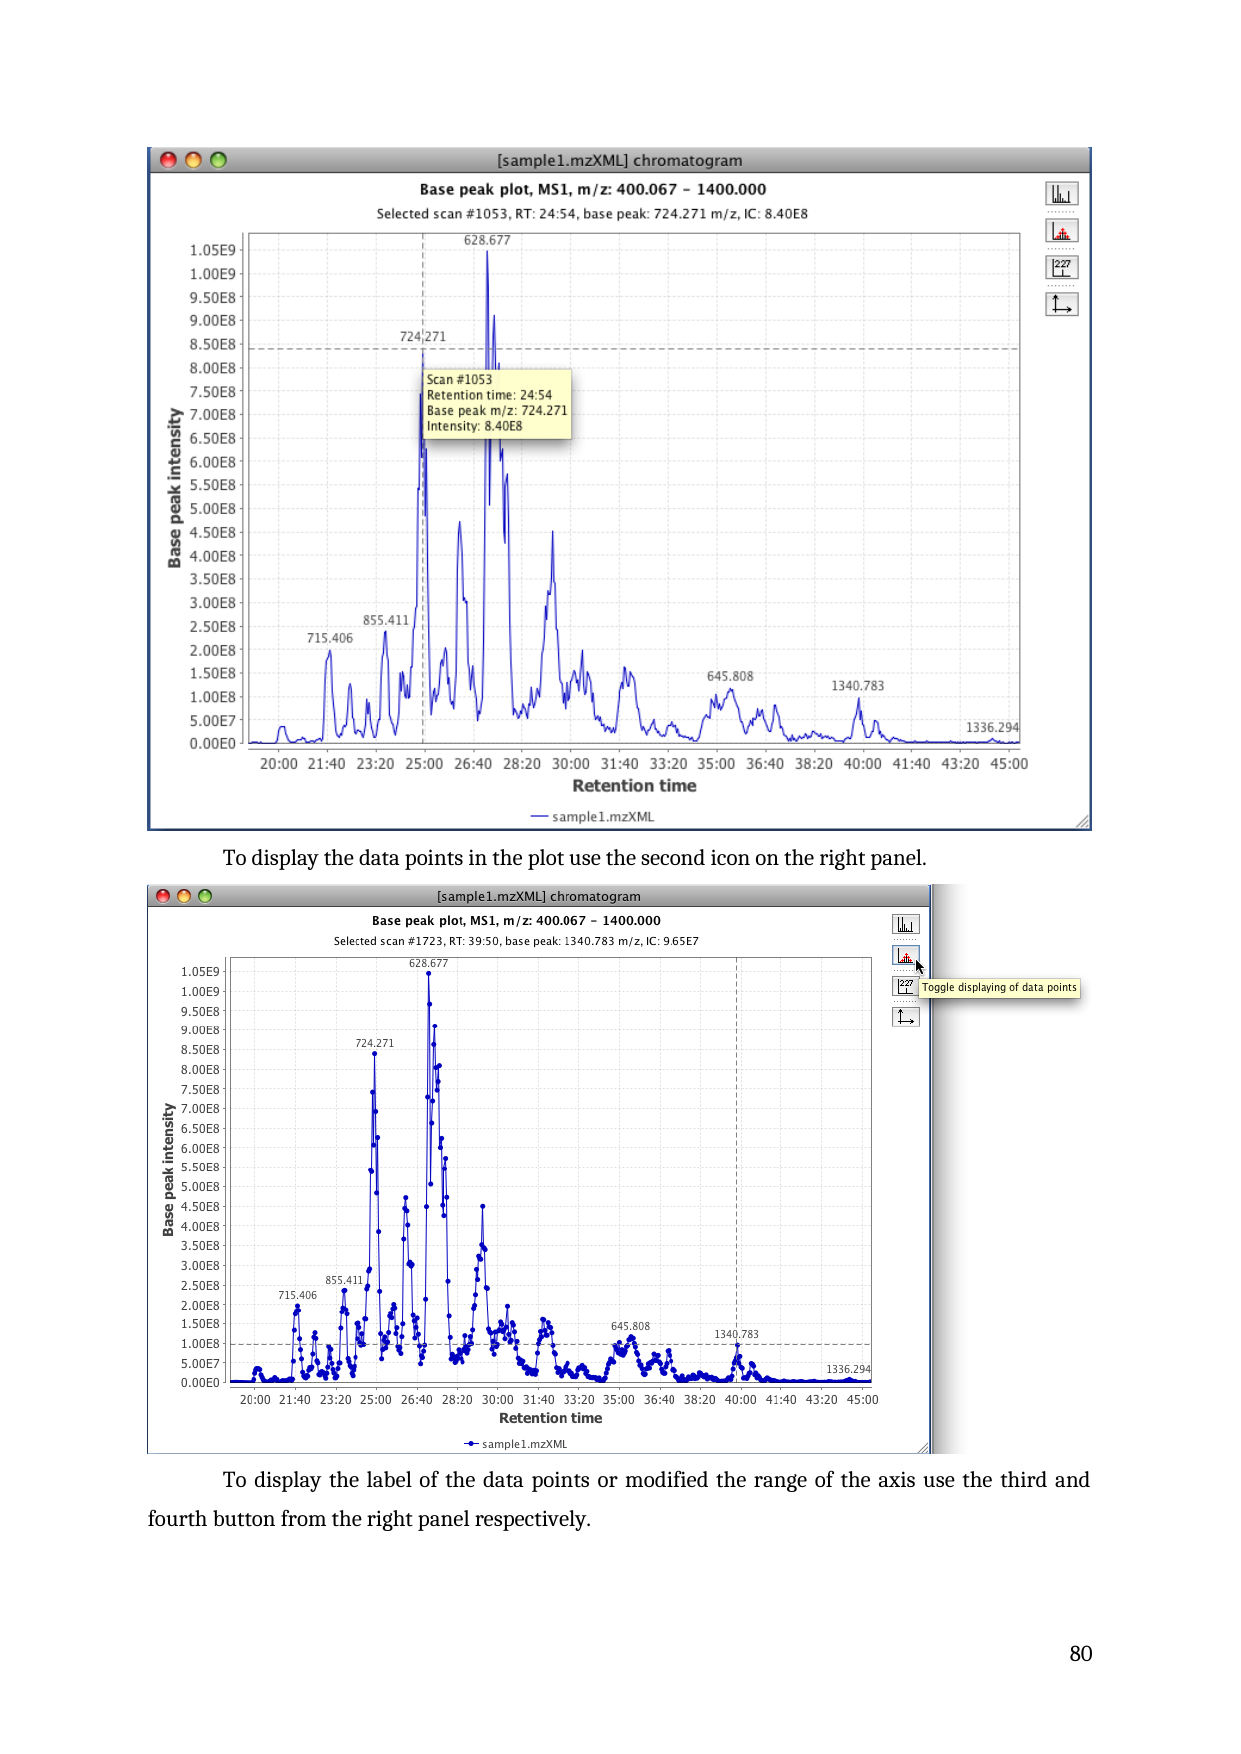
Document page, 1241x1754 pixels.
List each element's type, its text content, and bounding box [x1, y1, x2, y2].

text To display the label of the data points or modified the range of the axis use the third and fourth button from the right panel respectively. [148, 1467, 1092, 1533]
text To display the data points in the plot use the second icon on the right panel. [148, 845, 1092, 871]
picture [147, 884, 1092, 1454]
picture [147, 147, 1092, 831]
